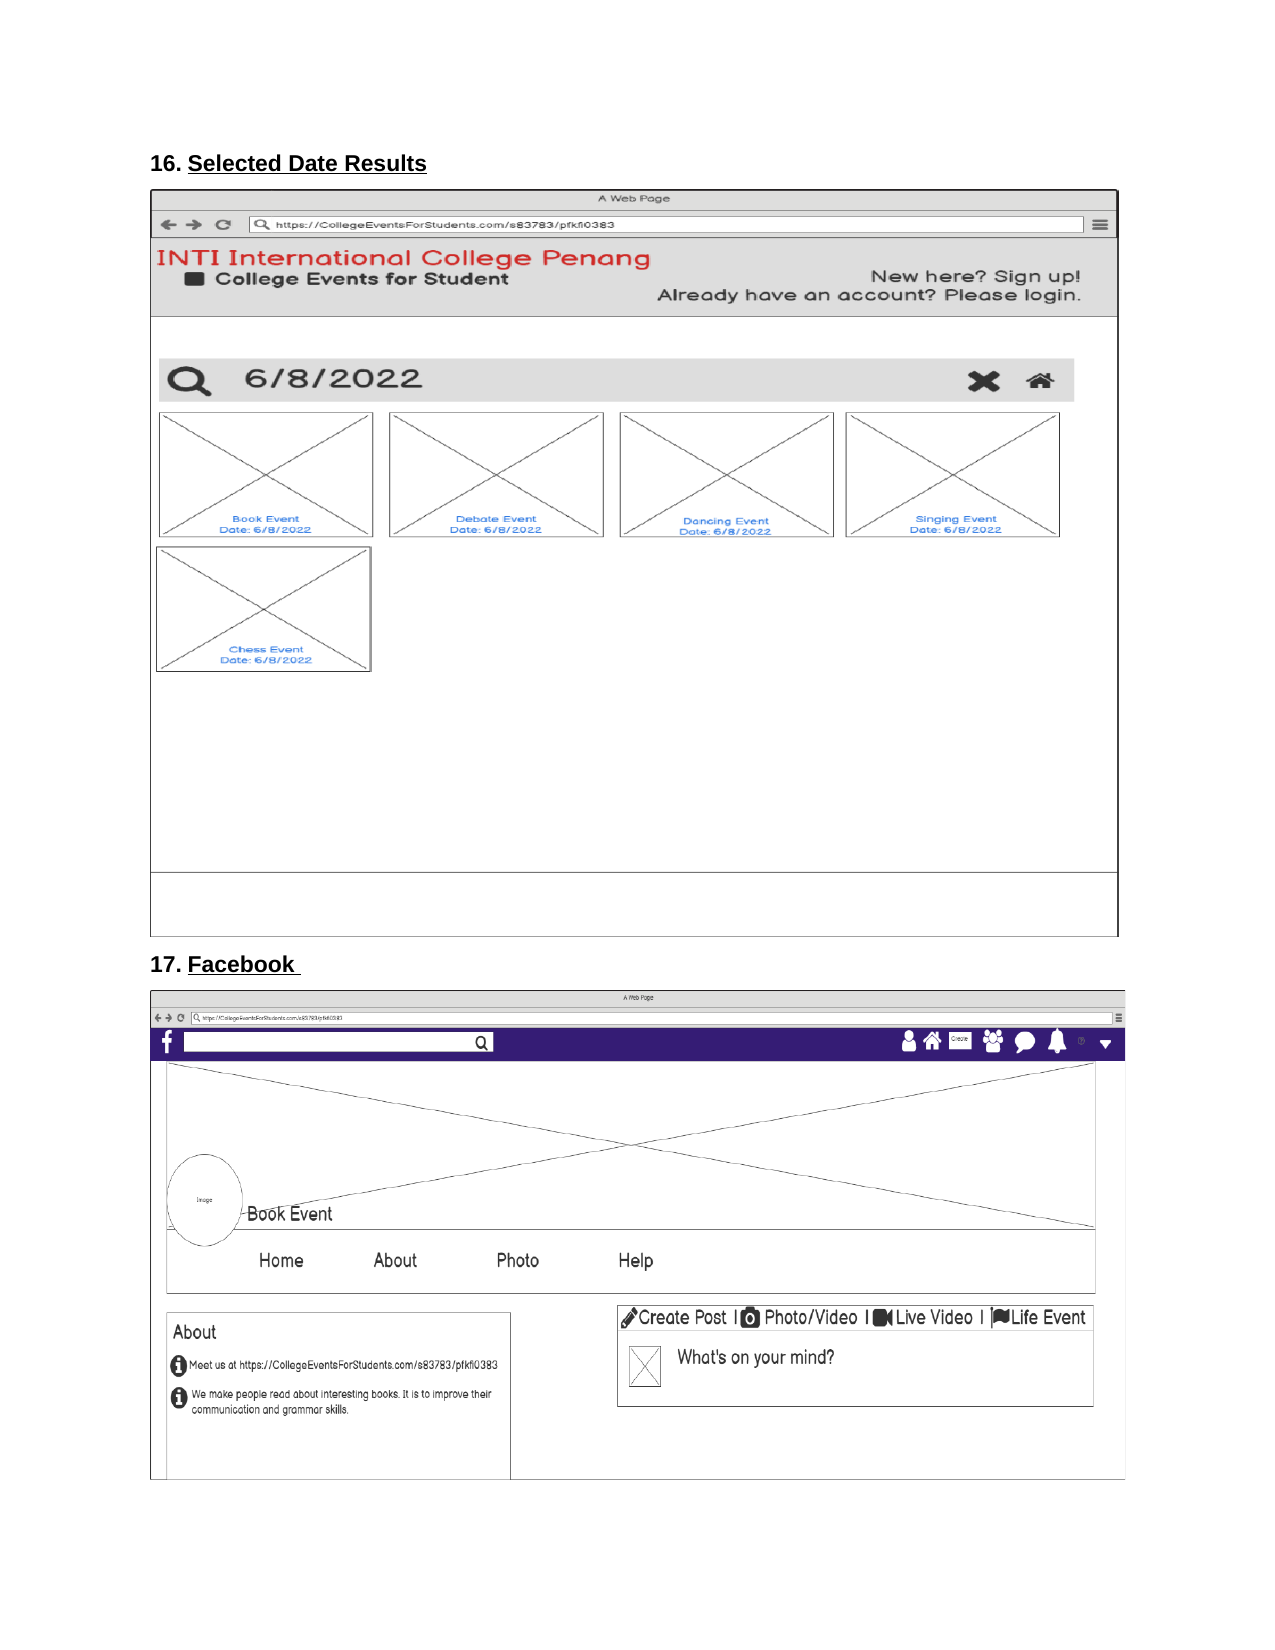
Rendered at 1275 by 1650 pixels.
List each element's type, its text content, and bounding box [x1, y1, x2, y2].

list Selected Date Results [150, 150, 1128, 176]
picture [150, 990, 1125, 1480]
list Facebook [150, 951, 1128, 977]
picture [150, 189, 1119, 937]
